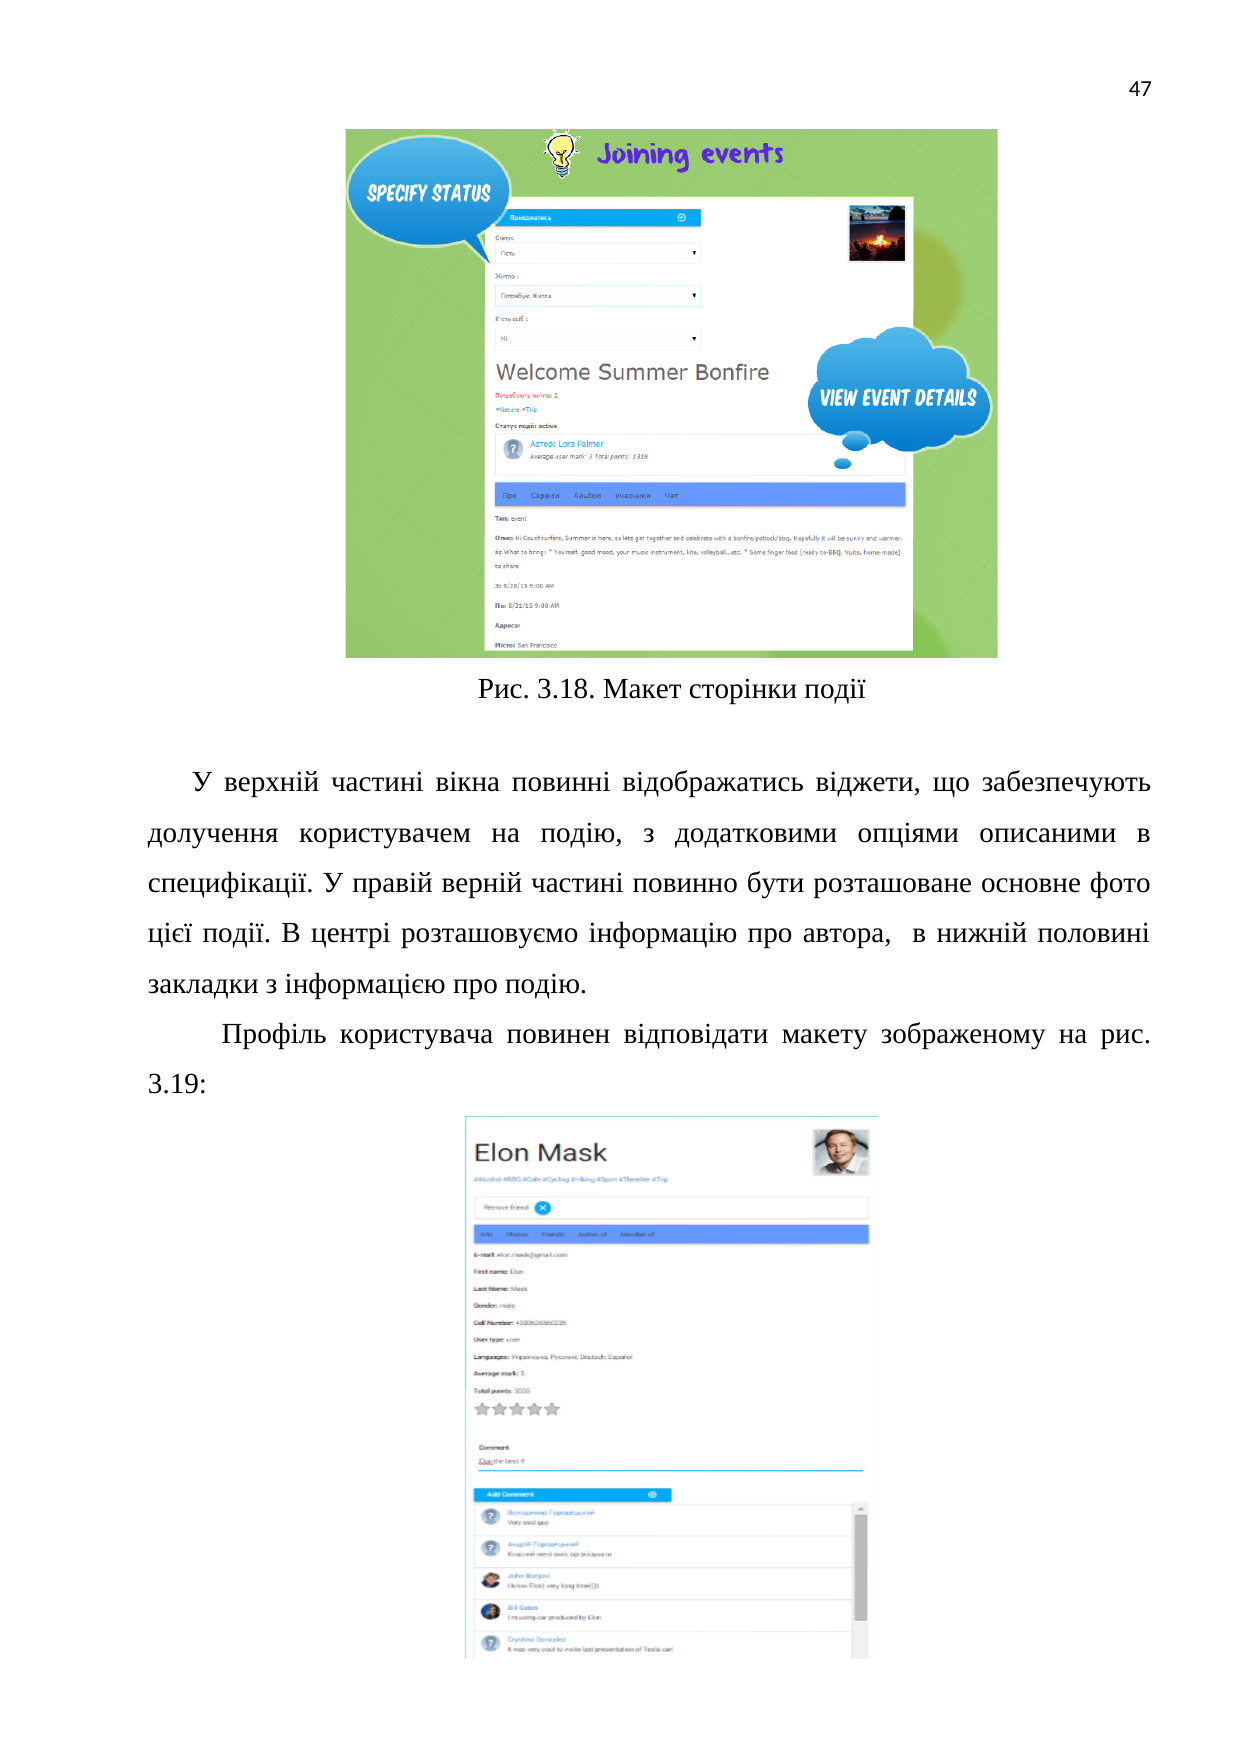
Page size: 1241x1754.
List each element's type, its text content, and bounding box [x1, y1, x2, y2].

text Рис. 3.18. Макет сторінки події [148, 671, 1152, 704]
picture [345, 129, 998, 658]
text Профіль користувача повинен відповідати макету зображеному на рис. 3.19: [148, 1016, 1152, 1100]
picture [464, 1116, 879, 1659]
text У верхній частині вікна повинні відображатись віджети, що забезпечують долучення користувачем на подію, з додатковими опціями описаними в специфікації. У правій верній частині повинно бути розташоване основне фото цієї події. В центрі розташовуємо інформацію про автора, в нижній половині закладки з інформацією про подію. [148, 764, 1152, 999]
